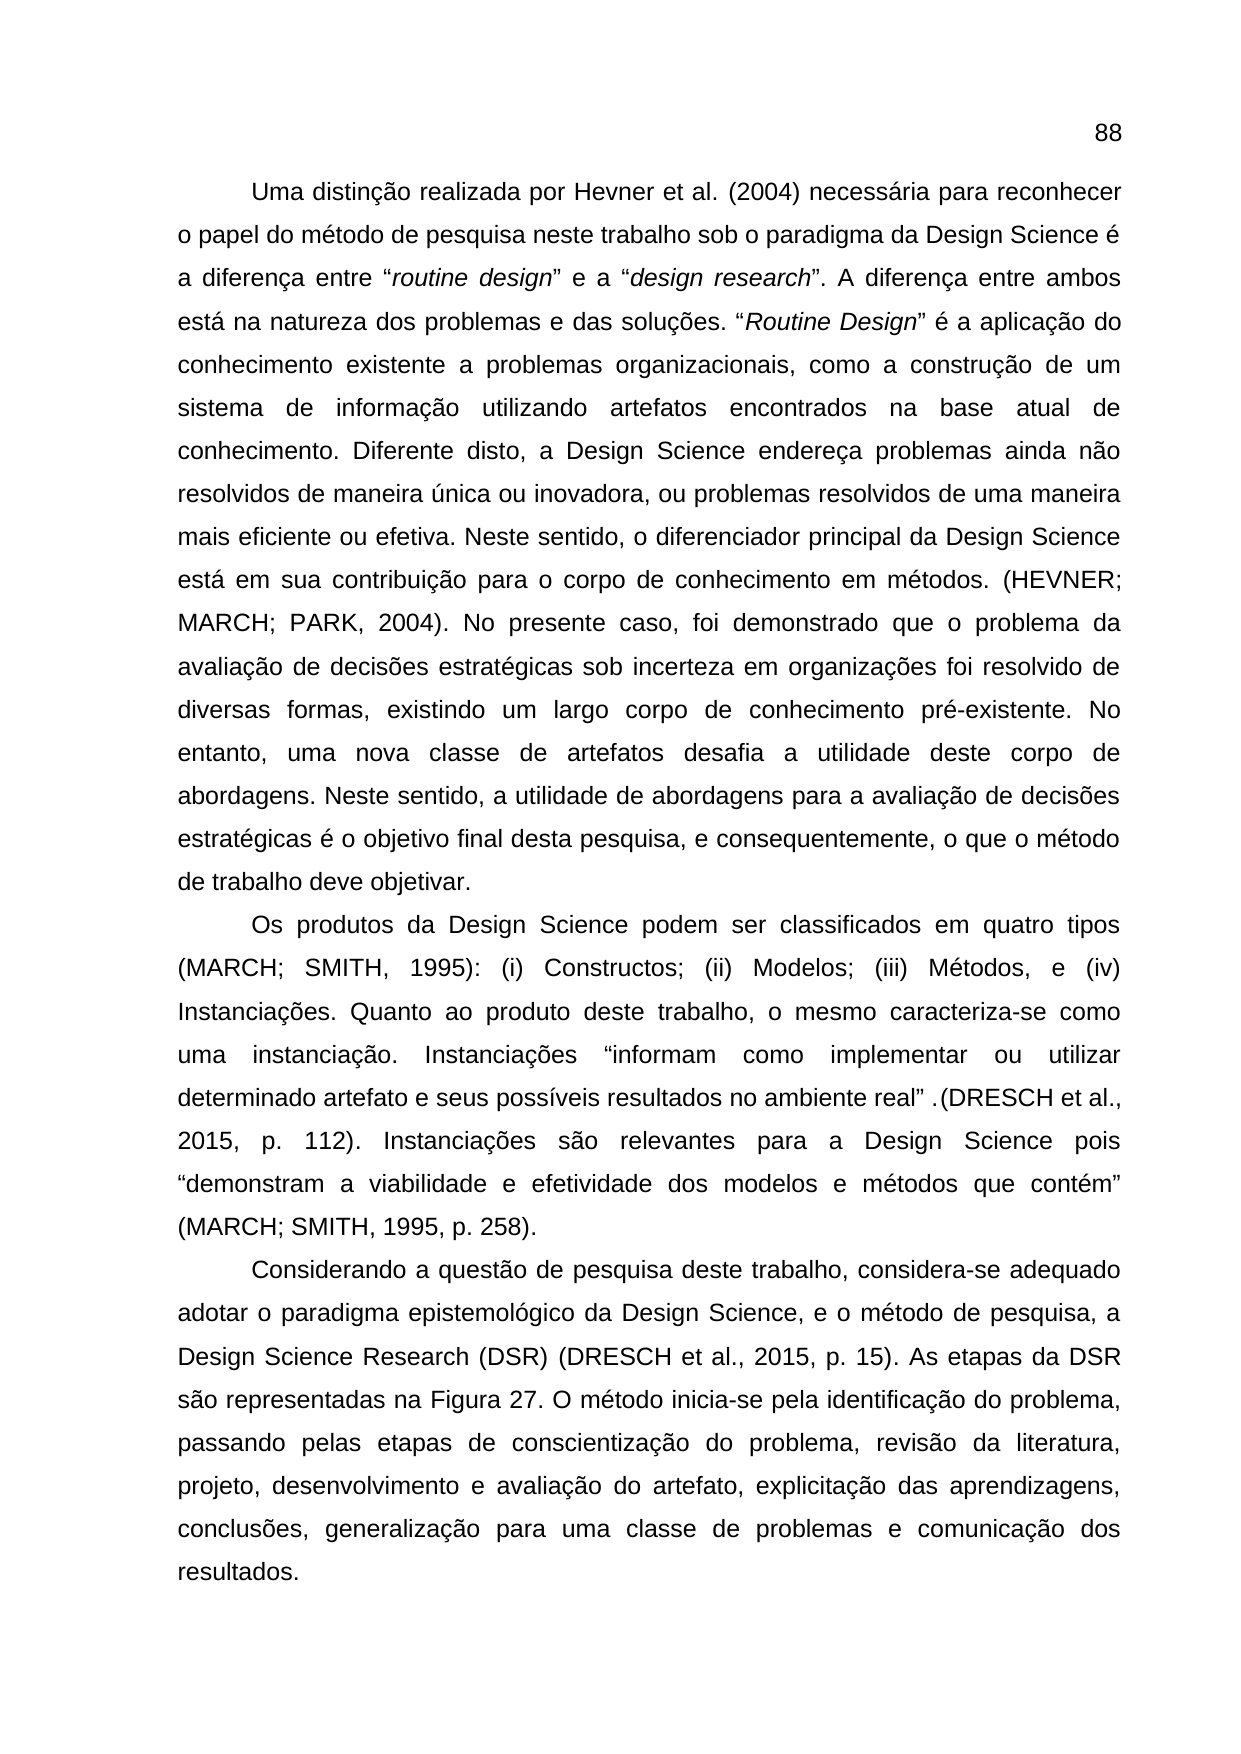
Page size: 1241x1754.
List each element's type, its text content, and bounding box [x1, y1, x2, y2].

text Uma distinção realizada por Hevner et al. (2004) necessária para reconhecer o papel do método de pesquisa neste trabalho sob o paradigma da Design Science é a diferença entre “routine design” e a “design research”. A diferença entre ambos está na natureza dos problemas e das soluções. “Routine Design” é a aplicação do conhecimento existente a problemas organizacionais, como a construção de um sistema de informação utilizando artefatos encontrados na base atual de conhecimento. Diferente disto, a Design Science endereça problemas ainda não resolvidos de maneira única ou inovadora, ou problemas resolvidos de uma maneira mais eficiente ou efetiva. Neste sentido, o diferenciador principal da Design Science está em sua contribuição para o corpo de conhecimento em métodos. (HEVNER; MARCH; PARK, 2004). No presente caso, foi demonstrado que o problema da avaliação de decisões estratégicas sob incerteza em organizações foi resolvido de diversas formas, existindo um largo corpo de conhecimento pré-existente. No entanto, uma nova classe de artefatos desafia a utilidade deste corpo de abordagens. Neste sentido, a utilidade de abordagens para a avaliação de decisões estratégicas é o objetivo final desta pesquisa, e consequentemente, o que o método de trabalho deve objetivar. [177, 177, 1122, 896]
text Os produtos da Design Science podem ser classificados em quatro tipos (MARCH; SMITH, 1995): (i) Constructos; (ii) Modelos; (iii) Métodos, e (iv) Instanciações. Quanto ao produto deste trabalho, o mesmo caracteriza-se como uma instanciação. Instanciações “informam como implementar ou utilizar determinado artefato e seus possíveis resultados no ambiente real” .(DRESCH et al., 2015, p. 112). Instanciações são relevantes para a Design Science pois “demonstram a viabilidade e efetividade dos modelos e métodos que contém” (MARCH; SMITH, 1995, p. 258). [177, 910, 1122, 1241]
text Considerando a questão de pesquisa deste trabalho, considera-se adequado adotar o paradigma epistemológico da Design Science, e o método de pesquisa, a Design Science Research (DSR) (DRESCH et al., 2015, p. 15). As etapas da DSR são representadas na Figura 25. O método inicia-se pela identificação do problema, passando pelas etapas de conscientização do problema, revisão da literatura, projeto, desenvolvimento e avaliação do artefato, explicitação das aprendizagens, conclusões, generalização para uma classe de problemas e comunicação dos resultados. [177, 1255, 1122, 1586]
